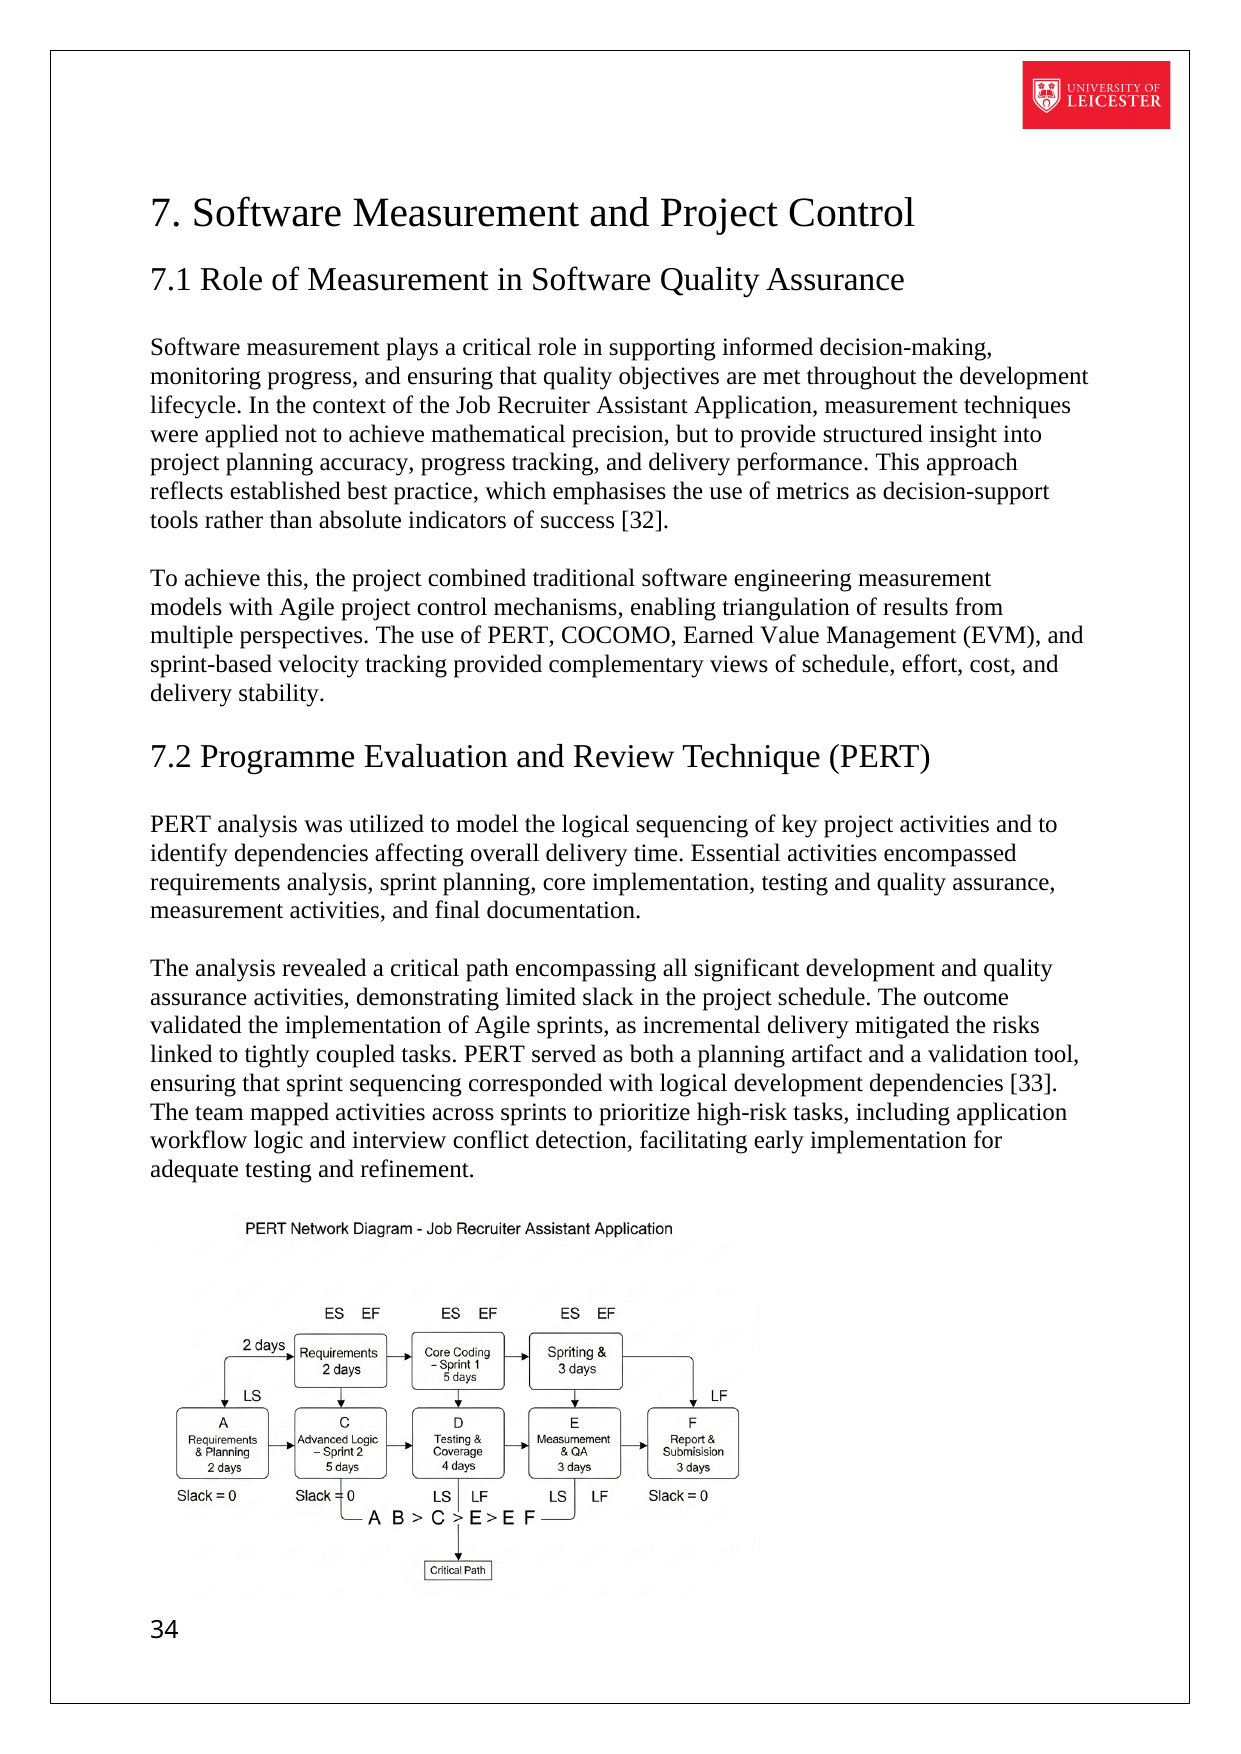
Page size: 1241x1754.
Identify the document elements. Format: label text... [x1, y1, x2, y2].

subtitle 7. Software Measurement and Project Control [150, 187, 1090, 235]
subtitle 7.1 Role of Measurement in Software Quality Assurance [150, 259, 1090, 298]
picture [150, 1212, 762, 1598]
text Software measurement plays a critical role in supporting informed decision-making, monitoring progress, and ensuring that quality objectives are met throughout the development lifecycle. In the context of the Job Recruiter Assistant Application, measurement techniques were applied not to achieve mathematical precision, but to provide structured insight into project planning accuracy, progress tracking, and delivery performance. This approach reflects established best practice, which emphasises the use of metrics as decision-support tools rather than absolute indicators of success [32]. [150, 332, 1090, 534]
text To achieve this, the project combined traditional software engineering measurement models with Agile project control mechanisms, enabling triangulation of results from multiple perspectives. The use of PERT, COCOMO, Earned Value Management (EVM), and sprint-based velocity tracking provided complementary views of schedule, effort, cost, and delivery stability. [150, 563, 1090, 707]
text PERT analysis was utilized to model the logical sequencing of key project activities and to identify dependencies affecting overall delivery time. Essential activities encompassed requirements analysis, sprint planning, core implementation, testing and quality assurance, measurement activities, and final documentation. The analysis revealed a critical path encompassing all significant development and quality assurance activities, demonstrating limited slack in the project schedule. The outcome validated the implementation of Agile sprints, as incremental delivery mitigated the risks linked to tightly coupled tasks. PERT served as both a planning artifact and a validation tool, ensuring that sprint sequencing corresponded with logical development dependencies [33]. The team mapped activities across sprints to prioritize high-risk tasks, including application workflow logic and interview conflict detection, facilitating early implementation for adequate testing and refinement. [150, 809, 1090, 1183]
picture [1022, 61, 1171, 129]
subtitle 7.2 Programme Evaluation and Review Technique (PERT) [150, 736, 1090, 774]
